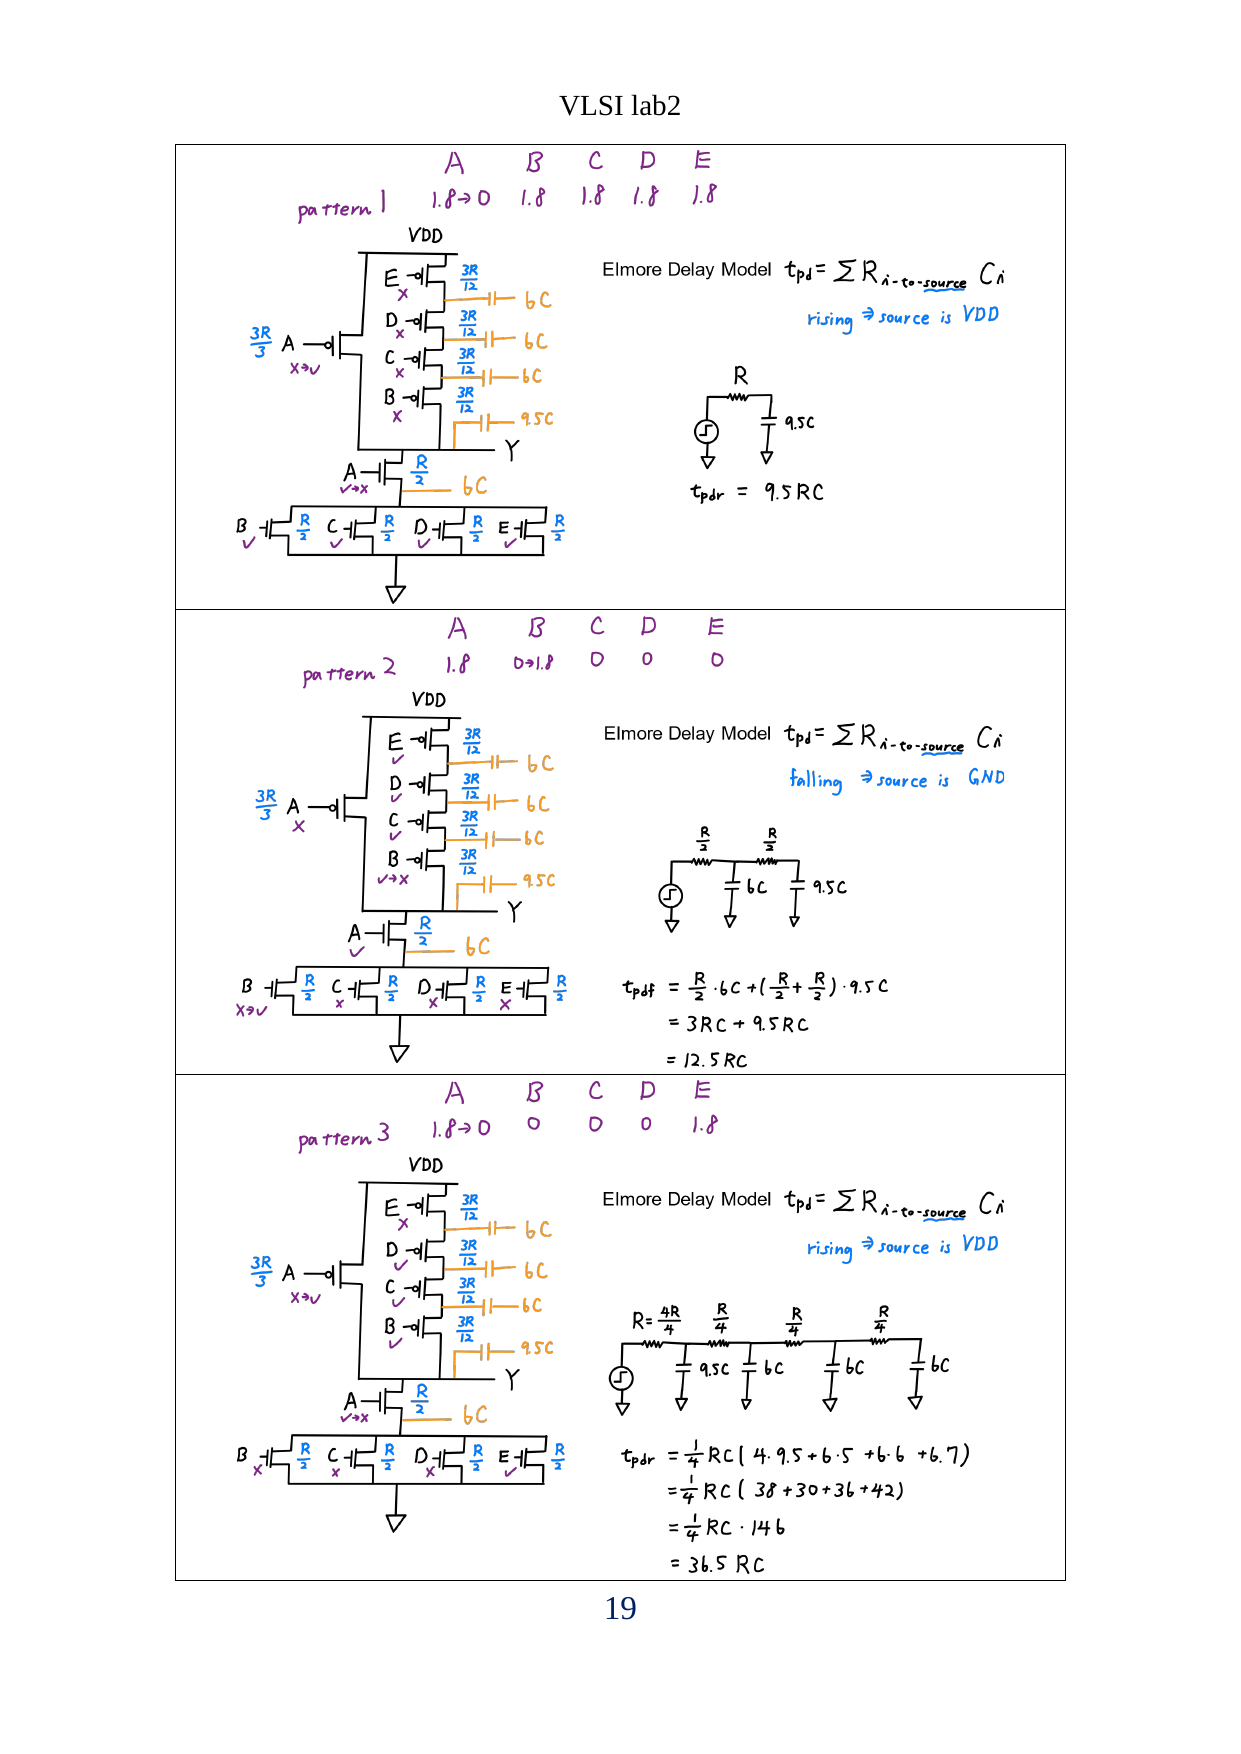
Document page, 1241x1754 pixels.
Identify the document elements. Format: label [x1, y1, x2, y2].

table_cell [176, 610, 1065, 1074]
picture [236, 1080, 1005, 1574]
picture [236, 150, 1005, 604]
table_cell [176, 1075, 1065, 1580]
table_header [176, 145, 1065, 609]
picture [236, 616, 1005, 1068]
